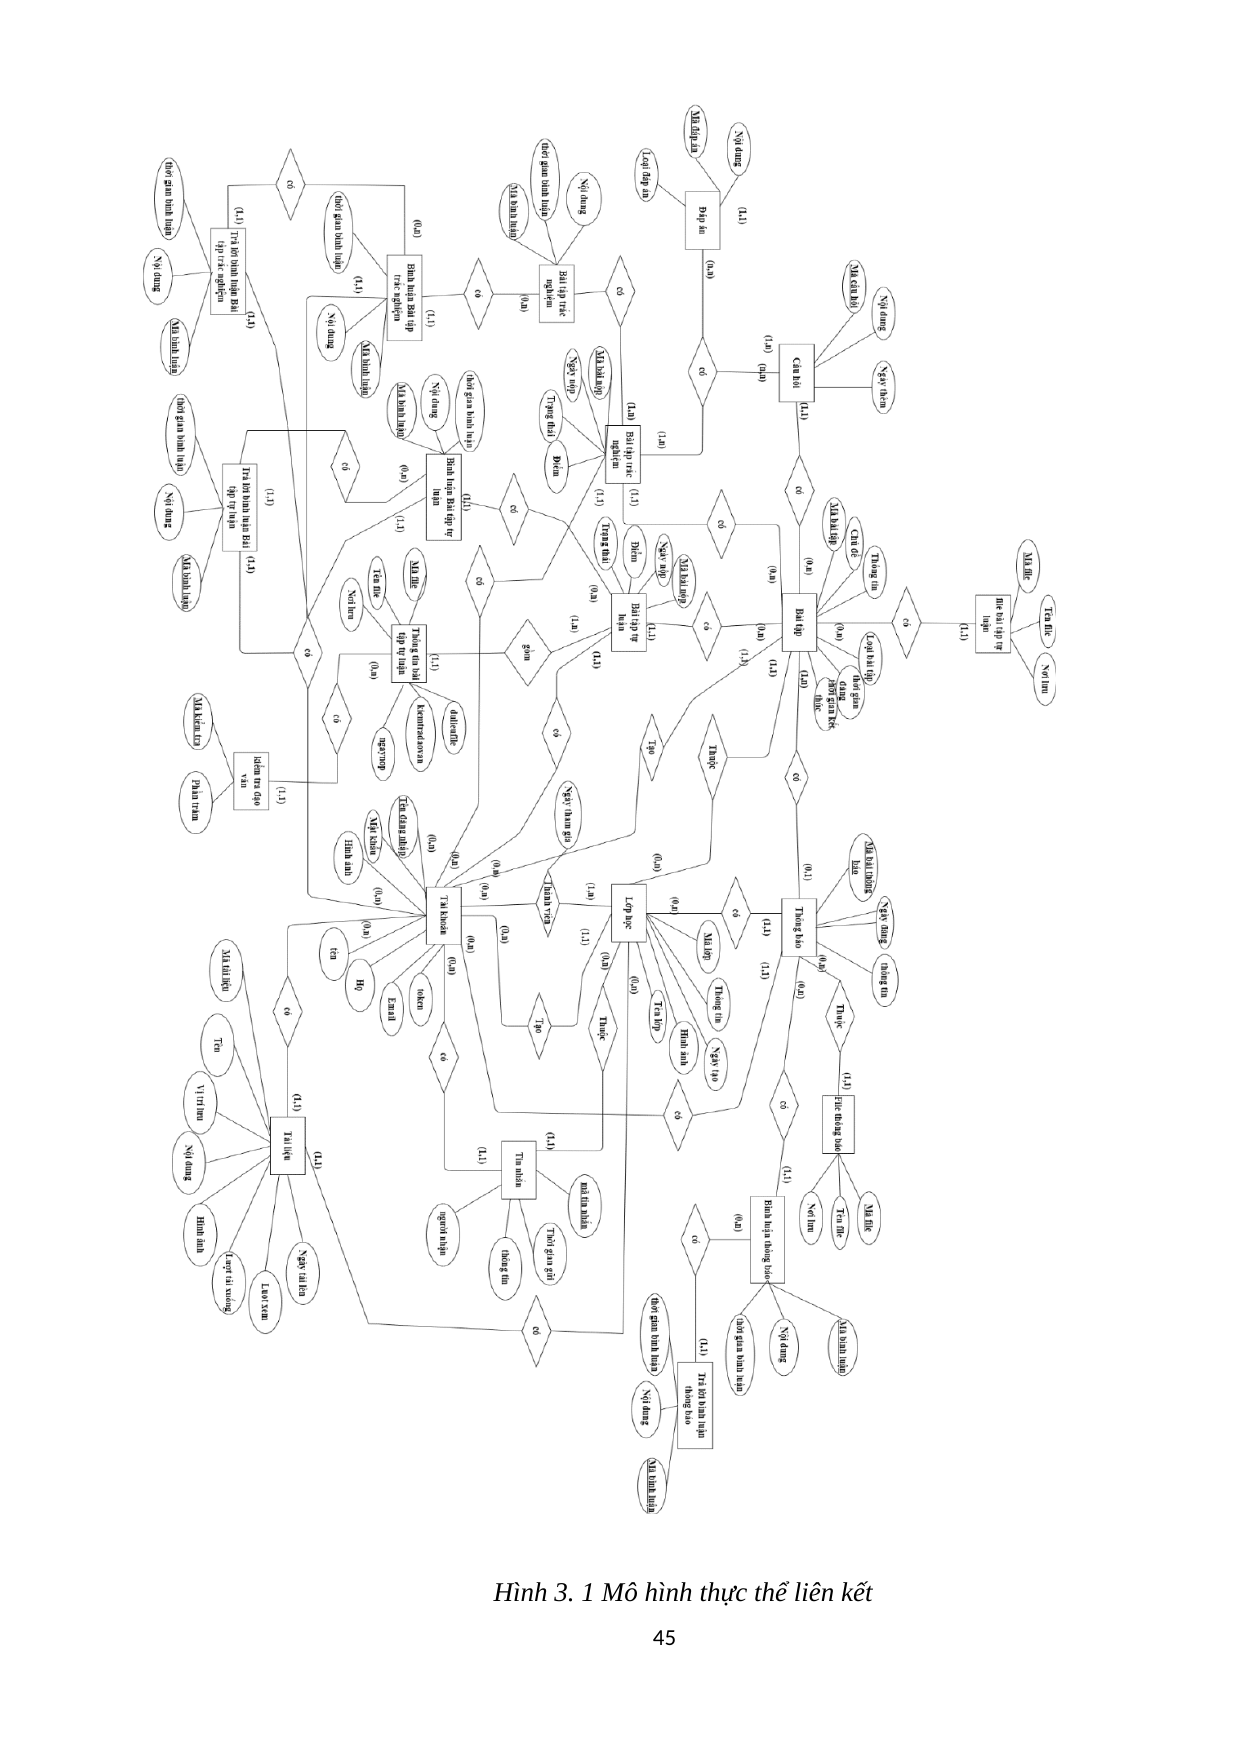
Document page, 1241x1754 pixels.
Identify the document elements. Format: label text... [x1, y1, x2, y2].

text Hình 3. 1 Mô hình thực thể liên kết [244, 1576, 1122, 1607]
picture [144, 106, 1056, 1513]
